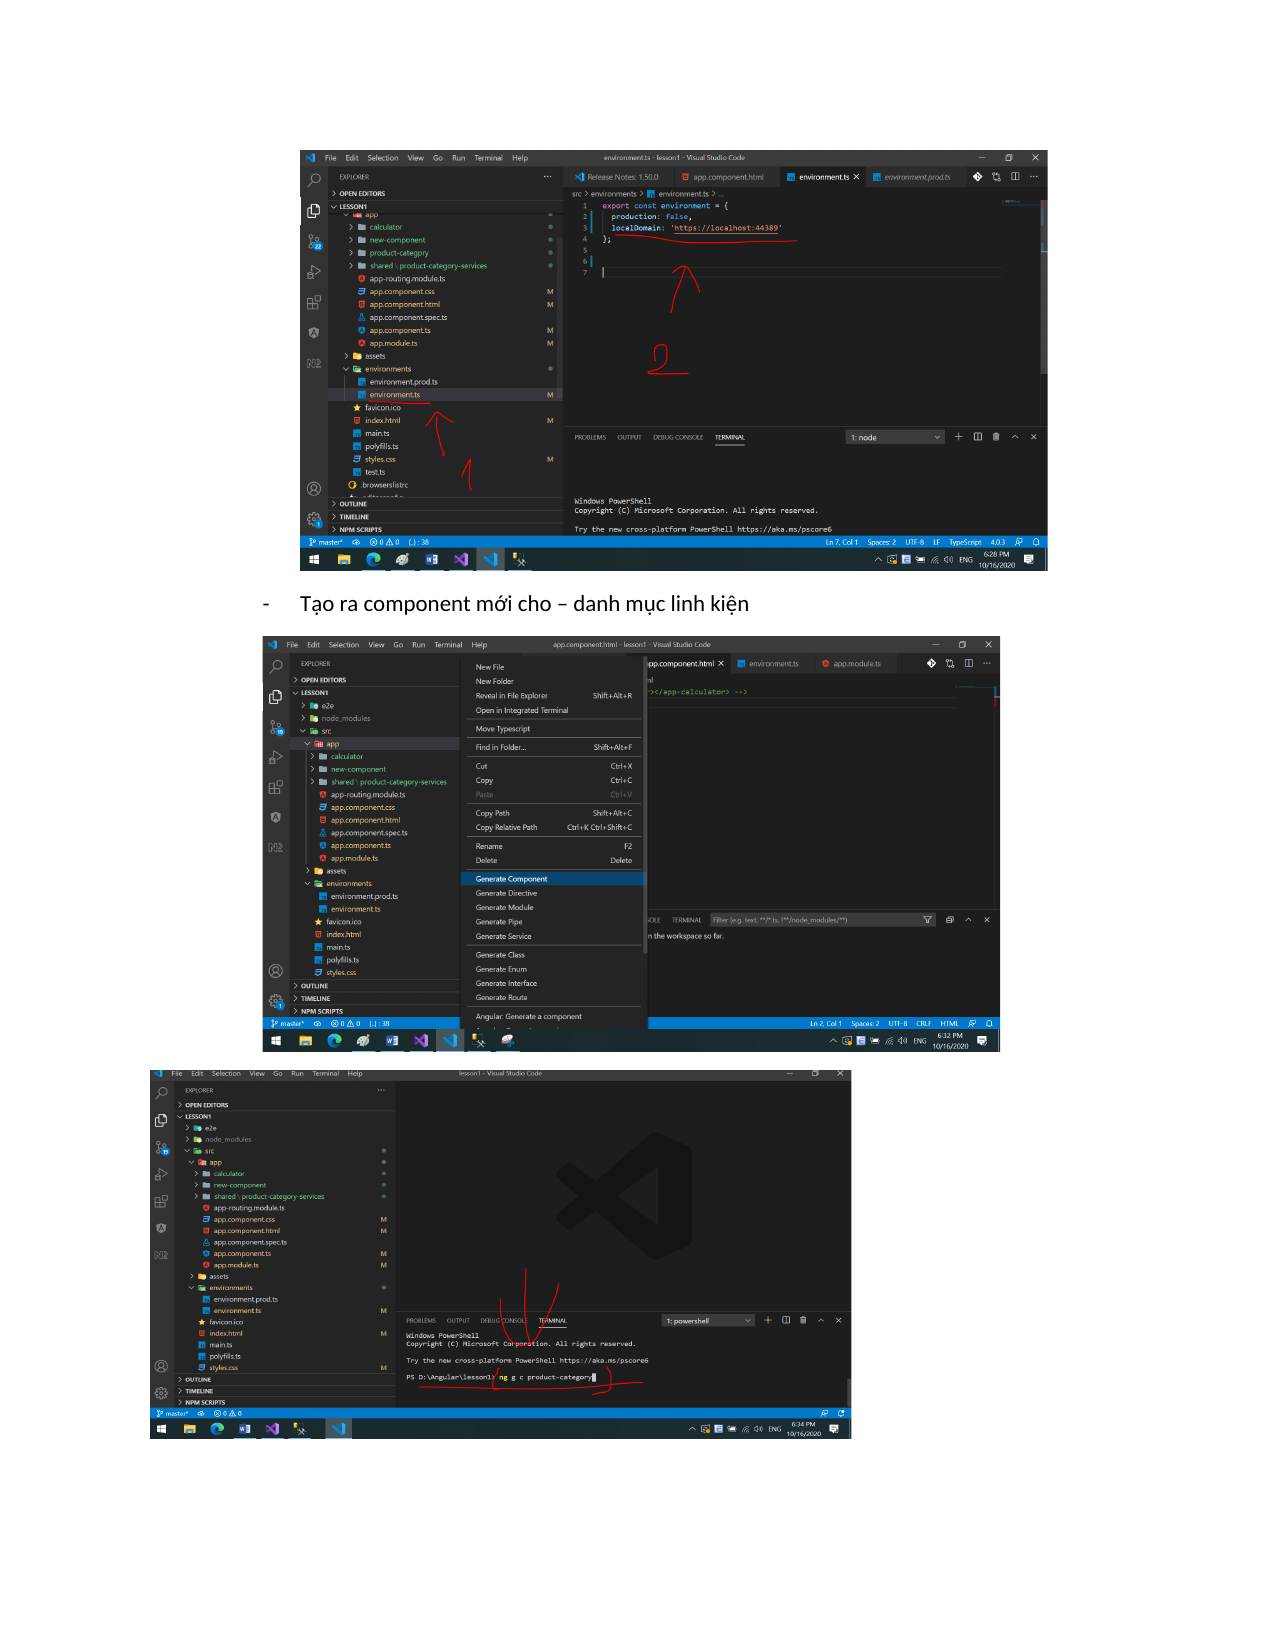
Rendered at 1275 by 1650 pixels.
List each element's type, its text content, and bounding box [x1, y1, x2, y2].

picture [150, 1070, 852, 1439]
list Tạo ra component mới cho – danh mục linh kiện [262, 589, 1125, 617]
picture [300, 150, 1048, 571]
picture [262, 636, 1001, 1052]
